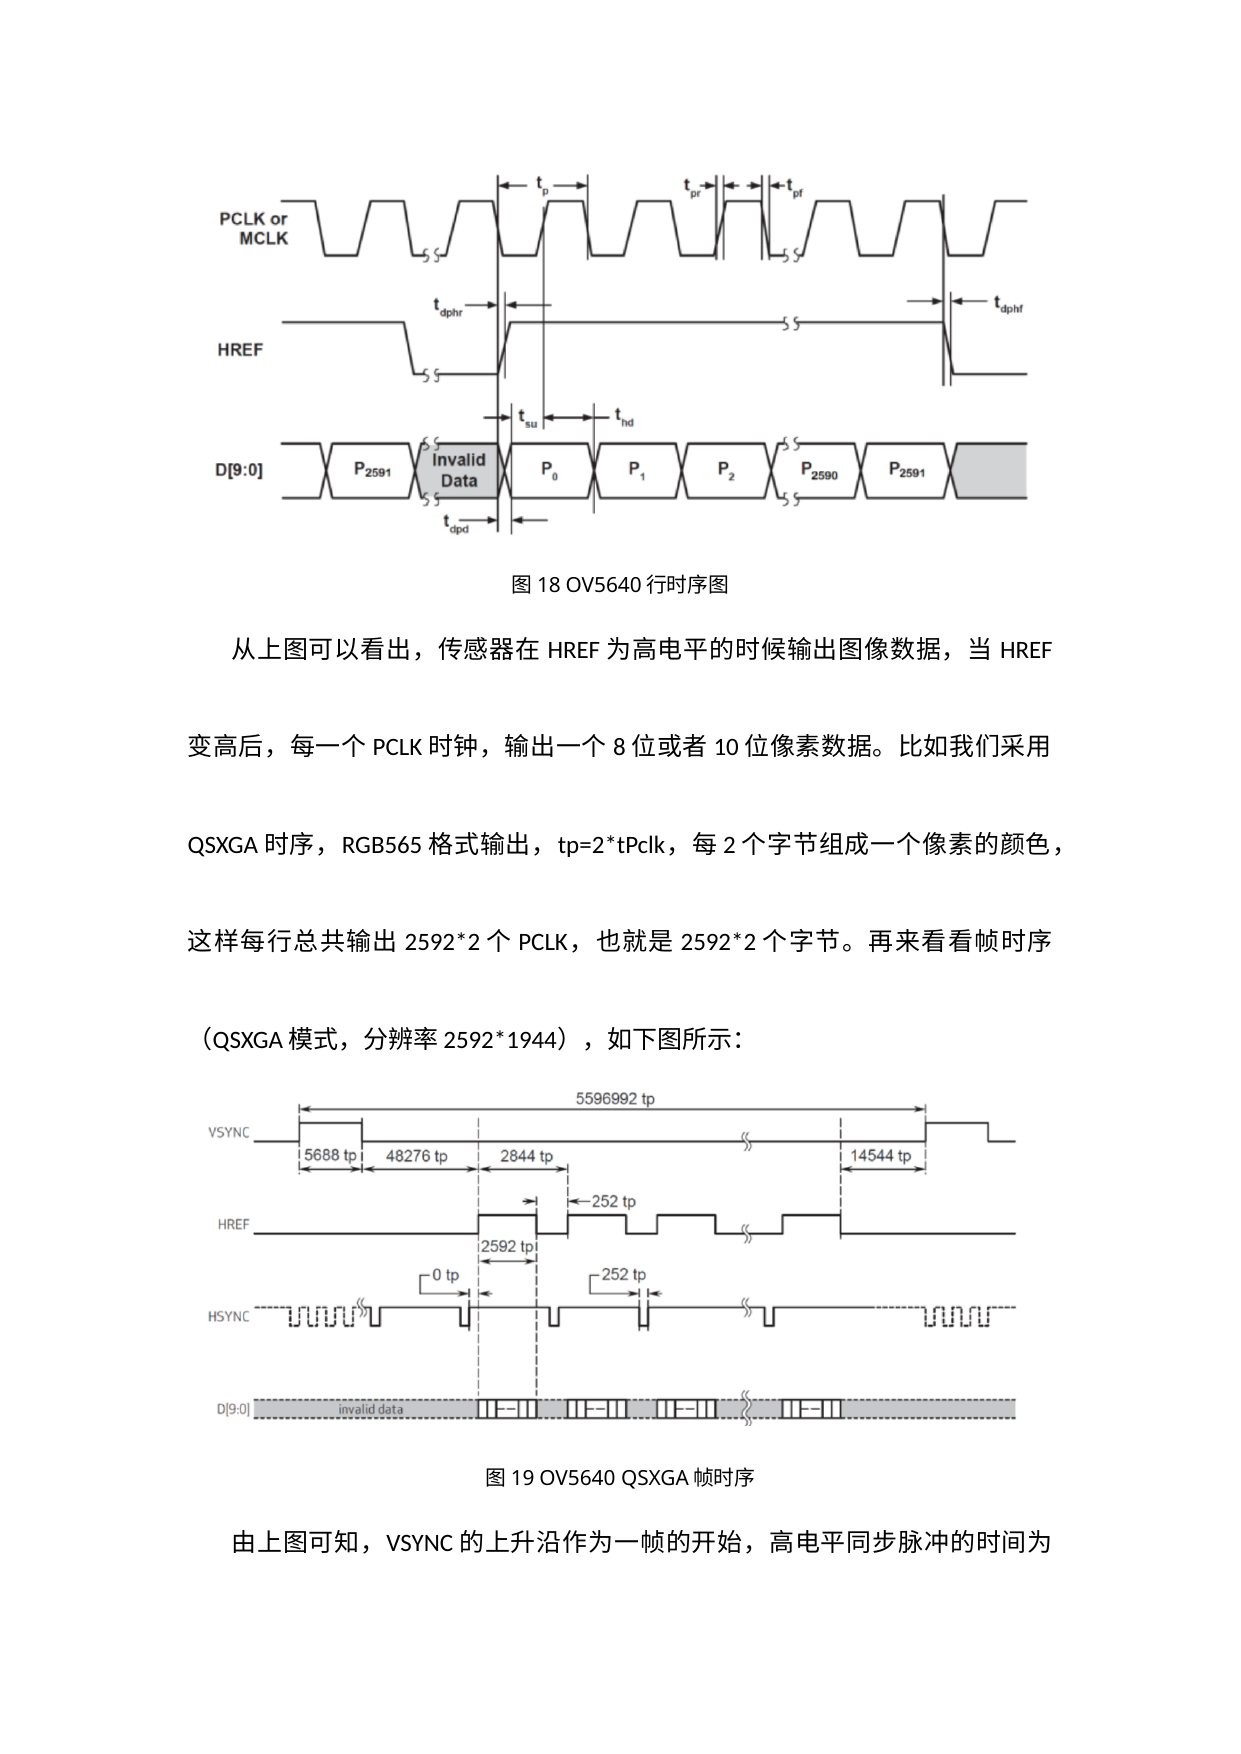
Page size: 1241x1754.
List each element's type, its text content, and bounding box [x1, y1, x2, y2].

text 图 18 OV5640行时序图 [187, 567, 1053, 600]
text 从上图可以看出，传感器在HREF为高电平的时候输出图像数据，当HREF变高后，每一个PCLK时钟，输出一个8位或者10位像素数据。比如我们采用QSXGA时序，RGB565格式输出，tp=2*tPclk，每2个字节组成一个像素的颜色，这样每行总共输出2592*2个PCLK，也就是2592*2个字节。再来看看帧时序（QSXGA模式，分辨率2592*1944），如下图所示： [187, 615, 1053, 1070]
text 图 19 OV5640 QSXGA帧时序 [187, 1461, 1053, 1493]
picture [187, 162, 1053, 542]
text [187, 1508, 1053, 1573]
picture [187, 1087, 1053, 1426]
